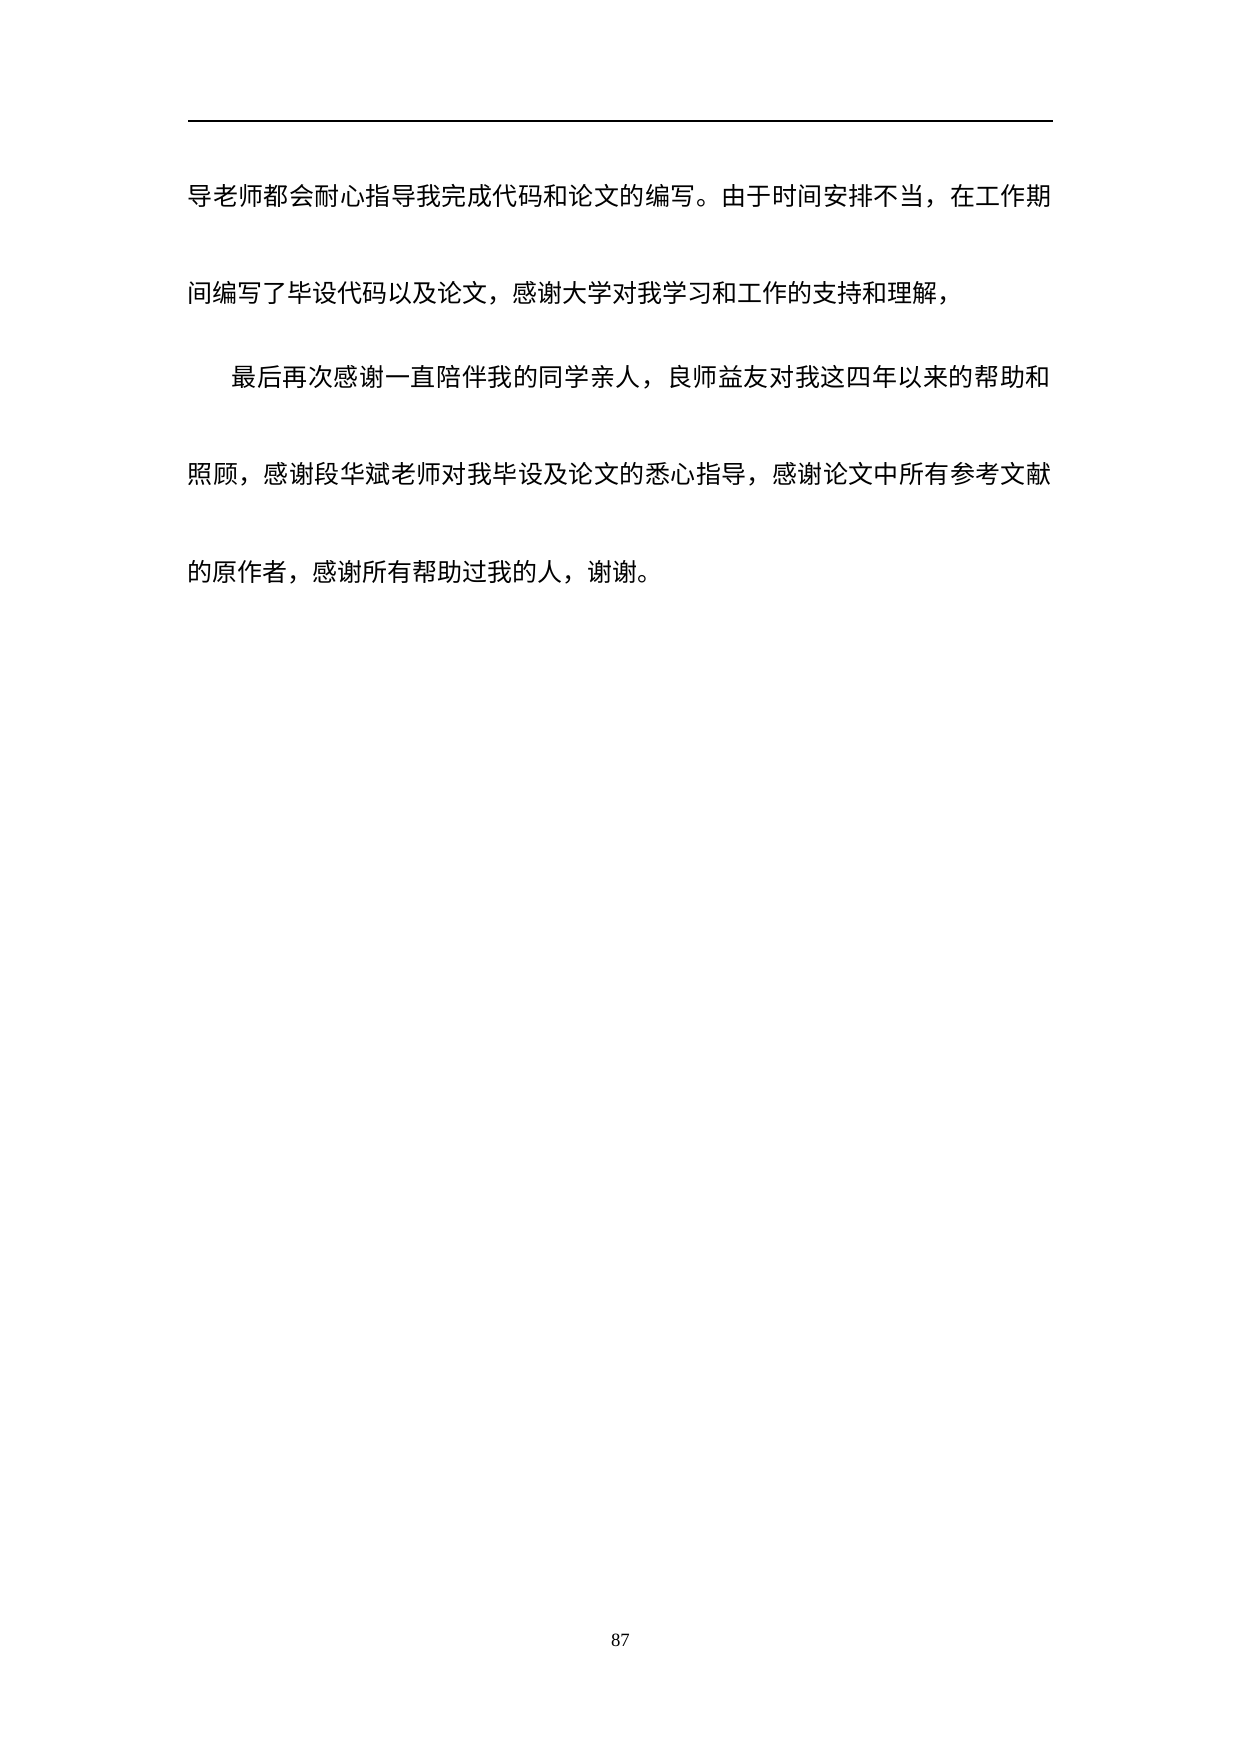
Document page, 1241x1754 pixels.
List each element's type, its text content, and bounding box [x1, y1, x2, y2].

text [187, 162, 1053, 324]
text 最后再次感谢一直陪伴我的同学亲人，良师益友对我这四年以来的帮助和照顾，感谢段华斌老师对我毕设及论文的悉心指导，感谢论文中所有参考文献的原作者，感谢所有帮助过我的人，谢谢。 [187, 343, 1053, 603]
